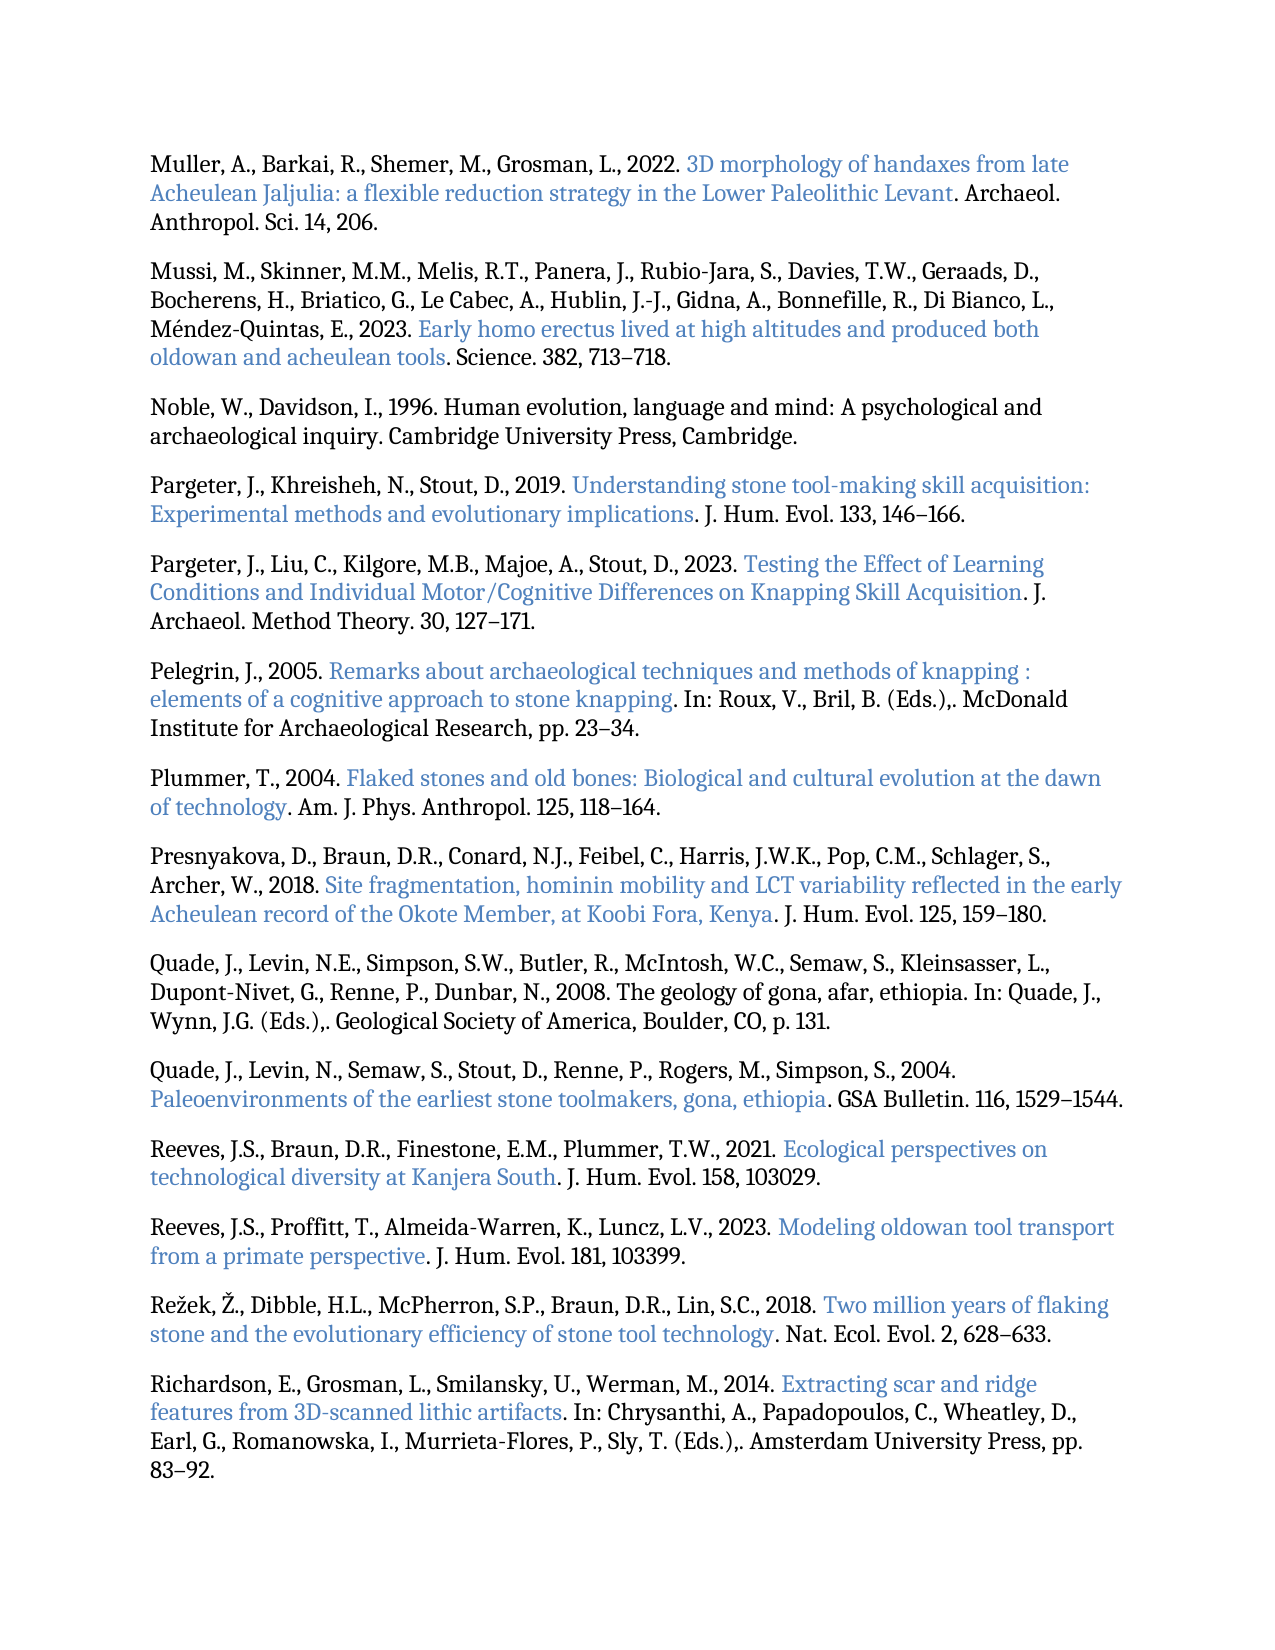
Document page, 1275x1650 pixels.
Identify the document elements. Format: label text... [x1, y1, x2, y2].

text Richardson, E., Grosman, L., Smilansky, U., Werman, M., 2014. Extracting scar and ridge features from 3D-scanned lithic artifacts. In: Chrysanthi, A., Papadopoulos, C., Wheatley, D., Earl, G., Romanowska, I., Murrieta-Flores, P., Sly, T. (Eds.),. Amsterdam University Press, pp. 83–92. [150, 1369, 1125, 1484]
text Mussi, M., Skinner, M.M., Melis, R.T., Panera, J., Rubio-Jara, S., Davies, T.W., Geraads, D., Bocherens, H., Briatico, G., Le Cabec, A., Hublin, J.-J., Gidna, A., Bonnefille, R., Di Bianco, L., Méndez-Quintas, E., 2023. Early homo erectus lived at high altitudes and produced both oldowan and acheulean tools. Science. 382, 713–718. [150, 257, 1125, 372]
text Muller, A., Barkai, R., Shemer, M., Grosman, L., 2022. 3D morphology of handaxes from late Acheulean Jaljulia: a flexible reduction strategy in the Lower Paleolithic Levant. Archaeol. Anthropol. Sci. 14, 206. [150, 150, 1125, 236]
text Režek, Ž., Dibble, H.L., McPherron, S.P., Braun, D.R., Lin, S.C., 2018. Two million years of flaking stone and the evolutionary efficiency of stone tool technology. Nat. Ecol. Evol. 2, 628–633. [150, 1291, 1125, 1349]
text Pargeter, J., Khreisheh, N., Stout, D., 2019. Understanding stone tool-making skill acquisition: Experimental methods and evolutionary implications. J. Hum. Evol. 133, 146–166. [150, 471, 1125, 529]
text Reeves, J.S., Braun, D.R., Finestone, E.M., Plummer, T.W., 2021. Ecological perspectives on technological diversity at Kanjera South. J. Hum. Evol. 158, 103029. [150, 1134, 1125, 1192]
text Pargeter, J., Liu, C., Kilgore, M.B., Majoe, A., Stout, D., 2023. Testing the Effect of Learning Conditions and Individual Motor/Cognitive Differences on Knapping Skill Acquisition. J. Archaeol. Method Theory. 30, 127–171. [150, 549, 1125, 636]
text Reeves, J.S., Proffitt, T., Almeida-Warren, K., Luncz, L.V., 2023. Modeling oldowan tool transport from a primate perspective. J. Hum. Evol. 181, 103399. [150, 1213, 1125, 1270]
text Plummer, T., 2004. Flaked stones and old bones: Biological and cultural evolution at the dawn of technology. Am. J. Phys. Anthropol. 125, 118–164. [150, 764, 1125, 821]
text Quade, J., Levin, N.E., Simpson, S.W., Butler, R., McIntosh, W.C., Semaw, S., Kleinsasser, L., Dupont-Nivet, G., Renne, P., Dunbar, N., 2008. The geology of gona, afar, ethiopia. In: Quade, J., Wynn, J.G. (Eds.),. Geological Society of America, Boulder, CO, p. 131. [150, 949, 1125, 1035]
text Noble, W., Davidson, I., 1996. Human evolution, language and mind: A psychological and archaeological inquiry. Cambridge University Press, Cambridge. [150, 393, 1125, 450]
text Quade, J., Levin, N., Semaw, S., Stout, D., Renne, P., Rogers, M., Simpson, S., 2004. Paleoenvironments of the earliest stone toolmakers, gona, ethiopia. GSA Bulletin. 116, 1529–1544. [150, 1056, 1125, 1114]
text Pelegrin, J., 2005. Remarks about archaeological techniques and methods of knapping : elements of a cognitive approach to stone knapping. In: Roux, V., Bril, B. (Eds.),. McDonald Institute for Archaeological Research, pp. 23–34. [150, 657, 1125, 743]
text Presnyakova, D., Braun, D.R., Conard, N.J., Feibel, C., Harris, J.W.K., Pop, C.M., Schlager, S., Archer, W., 2018. Site fragmentation, hominin mobility and LCT variability reflected in the early Acheulean record of the Okote Member, at Koobi Fora, Kenya. J. Hum. Evol. 125, 159–180. [150, 842, 1125, 928]
